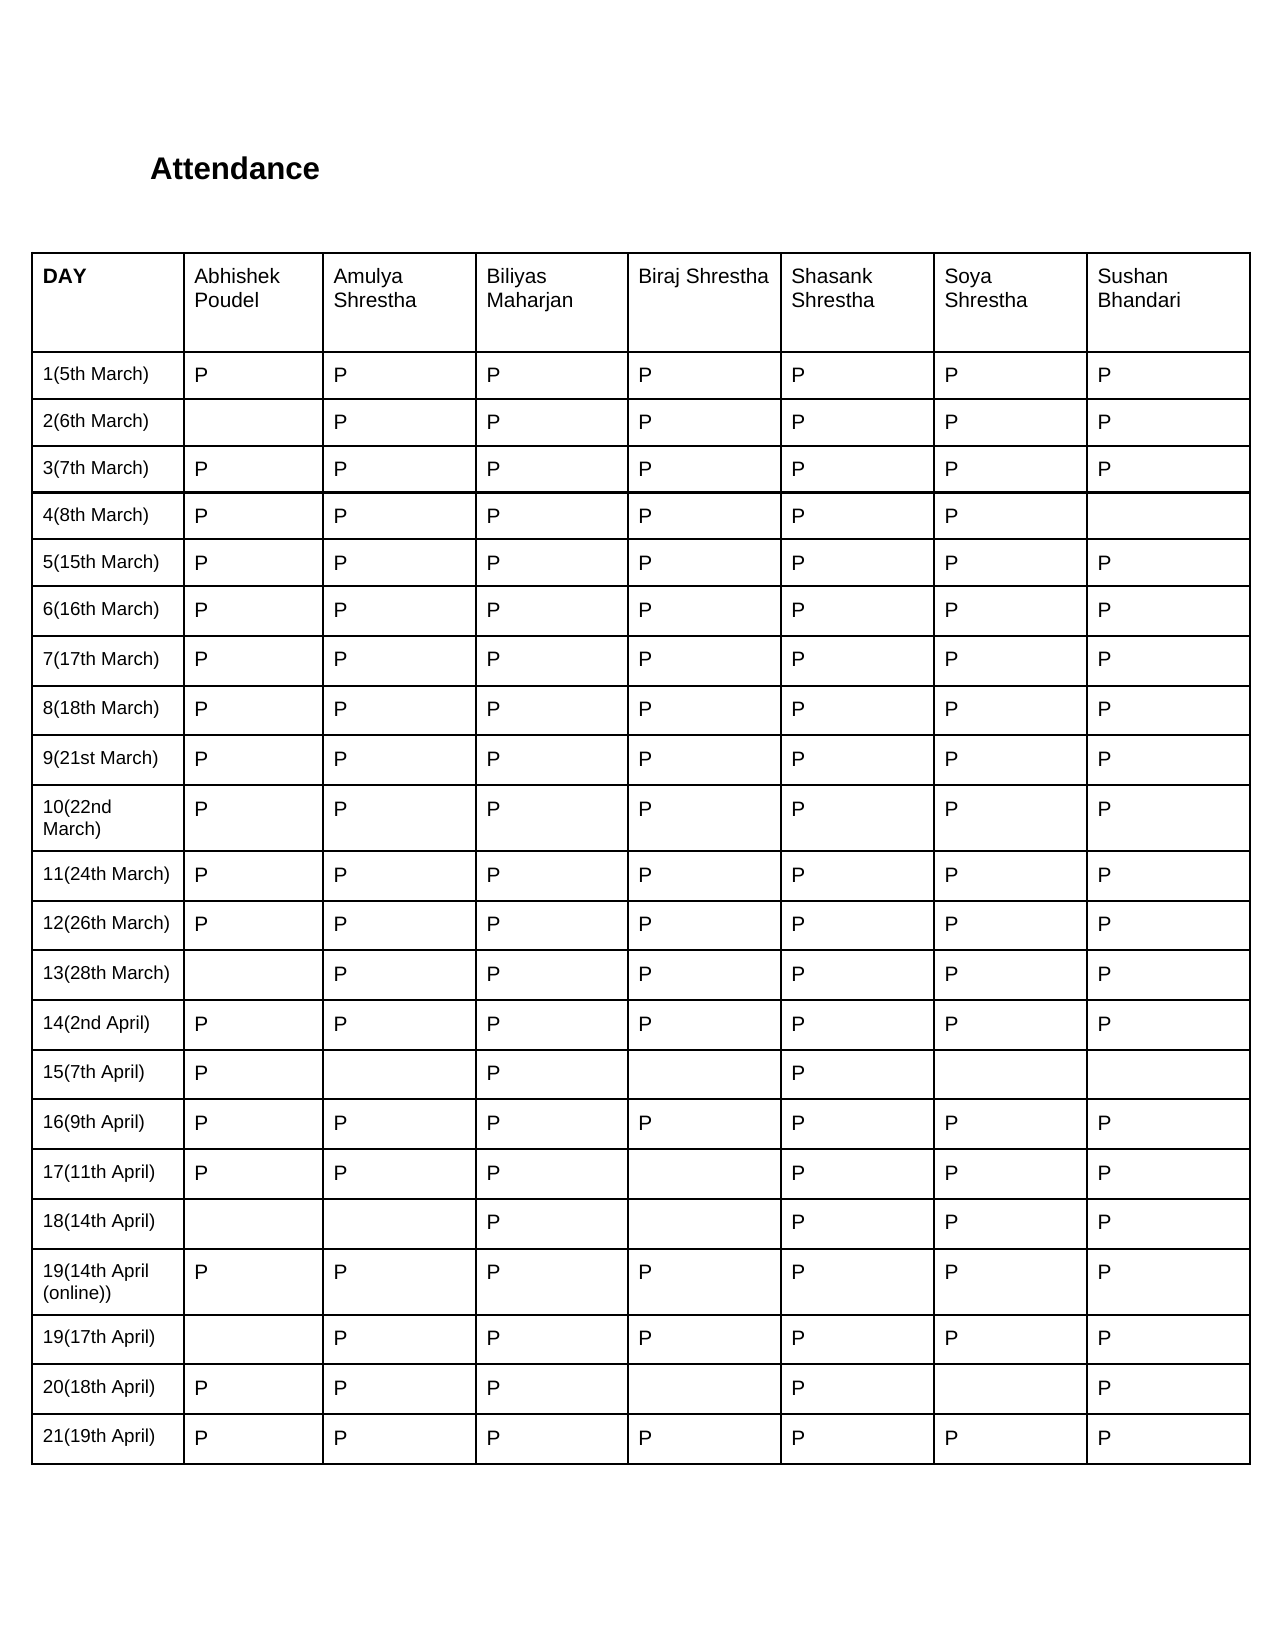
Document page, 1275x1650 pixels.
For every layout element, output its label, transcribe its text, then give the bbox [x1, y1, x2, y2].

table_cell P [629, 736, 780, 784]
table_cell P [185, 637, 322, 684]
table_cell P [185, 1250, 322, 1313]
table_cell P [629, 687, 780, 734]
table_cell P [935, 786, 1086, 850]
table_cell P [477, 687, 627, 734]
table_cell 18(14th April) [33, 1200, 183, 1247]
table_cell 2(6th March) [33, 400, 183, 444]
table_cell P [935, 902, 1086, 949]
table_header Sushan Bhandari [1088, 254, 1249, 351]
table_cell P [1088, 687, 1249, 734]
table_cell P [324, 540, 475, 585]
table_cell P [782, 1200, 933, 1247]
table_cell P [782, 1316, 933, 1363]
table_cell P [324, 687, 475, 734]
table_cell P [935, 494, 1086, 538]
table_header Amulya Shrestha [324, 254, 475, 351]
table_cell 19(14th April (online)) [33, 1250, 183, 1313]
table_cell P [185, 494, 322, 538]
table_cell P [629, 1250, 780, 1313]
table_cell P [629, 786, 780, 850]
table_cell P [629, 1316, 780, 1363]
table_cell [185, 951, 322, 999]
table_cell P [629, 353, 780, 398]
table_cell [1088, 494, 1249, 538]
table_cell P [185, 852, 322, 899]
table_cell P [1088, 1200, 1249, 1247]
table_cell P [1088, 400, 1249, 444]
table_cell P [1088, 1415, 1249, 1462]
table_cell P [782, 540, 933, 585]
table_cell P [477, 1100, 627, 1148]
table_cell P [185, 587, 322, 635]
table_cell P [629, 852, 780, 899]
table_cell P [782, 637, 933, 684]
table_cell 6(16th March) [33, 587, 183, 635]
table_cell 17(11th April) [33, 1150, 183, 1198]
table_cell P [1088, 637, 1249, 684]
table_cell P [324, 951, 475, 999]
table_cell [629, 1365, 780, 1413]
table_cell P [185, 687, 322, 734]
table_cell 9(21st March) [33, 736, 183, 784]
table_cell P [185, 1415, 322, 1462]
table_cell P [185, 902, 322, 949]
table_cell [185, 1316, 322, 1363]
table_cell P [782, 587, 933, 635]
table_cell P [935, 637, 1086, 684]
table_cell 3(7th March) [33, 447, 183, 491]
table_cell P [935, 1100, 1086, 1148]
table_cell P [935, 447, 1086, 491]
table_cell 12(26th March) [33, 902, 183, 949]
table_cell P [324, 1365, 475, 1413]
table_cell P [1088, 587, 1249, 635]
table_cell P [477, 1316, 627, 1363]
table_cell P [935, 736, 1086, 784]
table_cell P [629, 951, 780, 999]
table_cell P [477, 786, 627, 850]
table_header Soya Shrestha [935, 254, 1086, 351]
table_cell P [782, 687, 933, 734]
table_cell 7(17th March) [33, 637, 183, 684]
table_cell P [324, 637, 475, 684]
table_cell P [477, 353, 627, 398]
table_cell P [782, 353, 933, 398]
table_cell P [629, 637, 780, 684]
table_header Abhishek Poudel [185, 254, 322, 351]
table_cell P [782, 447, 933, 491]
table_cell P [477, 902, 627, 949]
table_cell P [935, 1415, 1086, 1462]
table_cell P [629, 1100, 780, 1148]
table_cell [324, 1051, 475, 1098]
table_cell P [185, 1051, 322, 1098]
table_cell P [935, 1200, 1086, 1247]
table_cell P [935, 353, 1086, 398]
table_cell P [324, 1415, 475, 1462]
table_cell [185, 1200, 322, 1247]
table_cell P [1088, 902, 1249, 949]
table_cell P [477, 637, 627, 684]
table_cell P [477, 1200, 627, 1247]
table_cell P [185, 1365, 322, 1413]
table_cell 10(22nd March) [33, 786, 183, 850]
table_cell P [935, 1316, 1086, 1363]
table_cell P [629, 447, 780, 491]
table_cell P [629, 587, 780, 635]
table_cell P [477, 1365, 627, 1413]
table_cell P [782, 786, 933, 850]
table_cell P [185, 1150, 322, 1198]
table_cell P [477, 494, 627, 538]
table_cell P [782, 494, 933, 538]
table_cell P [185, 736, 322, 784]
table_cell P [782, 1051, 933, 1098]
table_cell P [185, 1100, 322, 1148]
table_cell P [935, 1150, 1086, 1198]
table_cell P [1088, 1250, 1249, 1313]
table_cell P [185, 353, 322, 398]
table_cell P [782, 951, 933, 999]
table_cell P [782, 1415, 933, 1462]
table_header Biliyas Maharjan [477, 254, 627, 351]
text Attendance [150, 150, 1125, 186]
table_cell P [1088, 786, 1249, 850]
table_cell P [1088, 1316, 1249, 1363]
table_cell P [782, 852, 933, 899]
table_cell 13(28th March) [33, 951, 183, 999]
table_cell P [935, 540, 1086, 585]
table_cell P [324, 1316, 475, 1363]
table_cell [629, 1150, 780, 1198]
table_cell P [1088, 1150, 1249, 1198]
table_cell P [477, 1001, 627, 1049]
table_cell P [477, 447, 627, 491]
table_cell [935, 1365, 1086, 1413]
table_cell P [324, 852, 475, 899]
table_cell P [782, 736, 933, 784]
table_cell P [324, 400, 475, 444]
table_cell P [477, 1051, 627, 1098]
table_cell P [782, 1250, 933, 1313]
table_cell P [185, 447, 322, 491]
table_cell P [629, 902, 780, 949]
table_cell 16(9th April) [33, 1100, 183, 1148]
table_header Shasank Shrestha [782, 254, 933, 351]
table_cell [324, 1200, 475, 1247]
table_cell P [935, 951, 1086, 999]
table_cell P [324, 736, 475, 784]
table_cell P [1088, 852, 1249, 899]
table_cell P [782, 1100, 933, 1148]
table_cell P [185, 1001, 322, 1049]
table_cell 14(2nd April) [33, 1001, 183, 1049]
table_cell P [935, 1250, 1086, 1313]
table_cell [629, 1051, 780, 1098]
table_cell P [782, 902, 933, 949]
table_cell P [935, 400, 1086, 444]
table_cell P [629, 1001, 780, 1049]
table_cell [1088, 1051, 1249, 1098]
table_cell P [324, 1250, 475, 1313]
table_cell 11(24th March) [33, 852, 183, 899]
table_cell P [782, 1365, 933, 1413]
table_cell P [477, 736, 627, 784]
table_cell P [935, 687, 1086, 734]
table_cell P [477, 1415, 627, 1462]
table_cell P [1088, 1001, 1249, 1049]
table_cell P [185, 540, 322, 585]
table_cell P [935, 1001, 1086, 1049]
table_cell P [324, 587, 475, 635]
table_cell P [935, 852, 1086, 899]
table_cell P [629, 540, 780, 585]
table_cell P [1088, 540, 1249, 585]
table_cell P [782, 1001, 933, 1049]
table_cell P [477, 951, 627, 999]
table_cell P [324, 786, 475, 850]
table_cell P [629, 400, 780, 444]
table_cell P [324, 1100, 475, 1148]
table_cell P [477, 540, 627, 585]
table_cell 15(7th April) [33, 1051, 183, 1098]
table_cell P [1088, 951, 1249, 999]
table_cell P [1088, 353, 1249, 398]
table_cell P [324, 1150, 475, 1198]
table_cell P [1088, 447, 1249, 491]
table_cell P [629, 494, 780, 538]
table_cell P [324, 494, 475, 538]
table_cell P [477, 852, 627, 899]
table_cell 1(5th March) [33, 353, 183, 398]
table_cell P [324, 902, 475, 949]
table_cell P [324, 447, 475, 491]
table_cell P [1088, 736, 1249, 784]
table_cell [185, 400, 322, 444]
table_cell [935, 1051, 1086, 1098]
table_cell P [185, 786, 322, 850]
table_cell P [477, 1250, 627, 1313]
table_cell P [1088, 1365, 1249, 1413]
table_cell 4(8th March) [33, 494, 183, 538]
table_cell P [477, 400, 627, 444]
table_cell 5(15th March) [33, 540, 183, 585]
table_cell P [477, 1150, 627, 1198]
table_header Biraj Shrestha [629, 254, 780, 351]
table_cell 19(17th April) [33, 1316, 183, 1363]
table_cell P [782, 400, 933, 444]
table_cell P [629, 1415, 780, 1462]
table_cell P [477, 587, 627, 635]
table_header DAY [33, 254, 183, 351]
table_cell P [935, 587, 1086, 635]
table_cell P [782, 1150, 933, 1198]
table_cell P [324, 353, 475, 398]
table_cell 20(18th April) [33, 1365, 183, 1413]
table_cell P [324, 1001, 475, 1049]
table_cell [629, 1200, 780, 1247]
table_cell 21(19th April) [33, 1415, 183, 1462]
table_cell 8(18th March) [33, 687, 183, 734]
table_cell P [1088, 1100, 1249, 1148]
